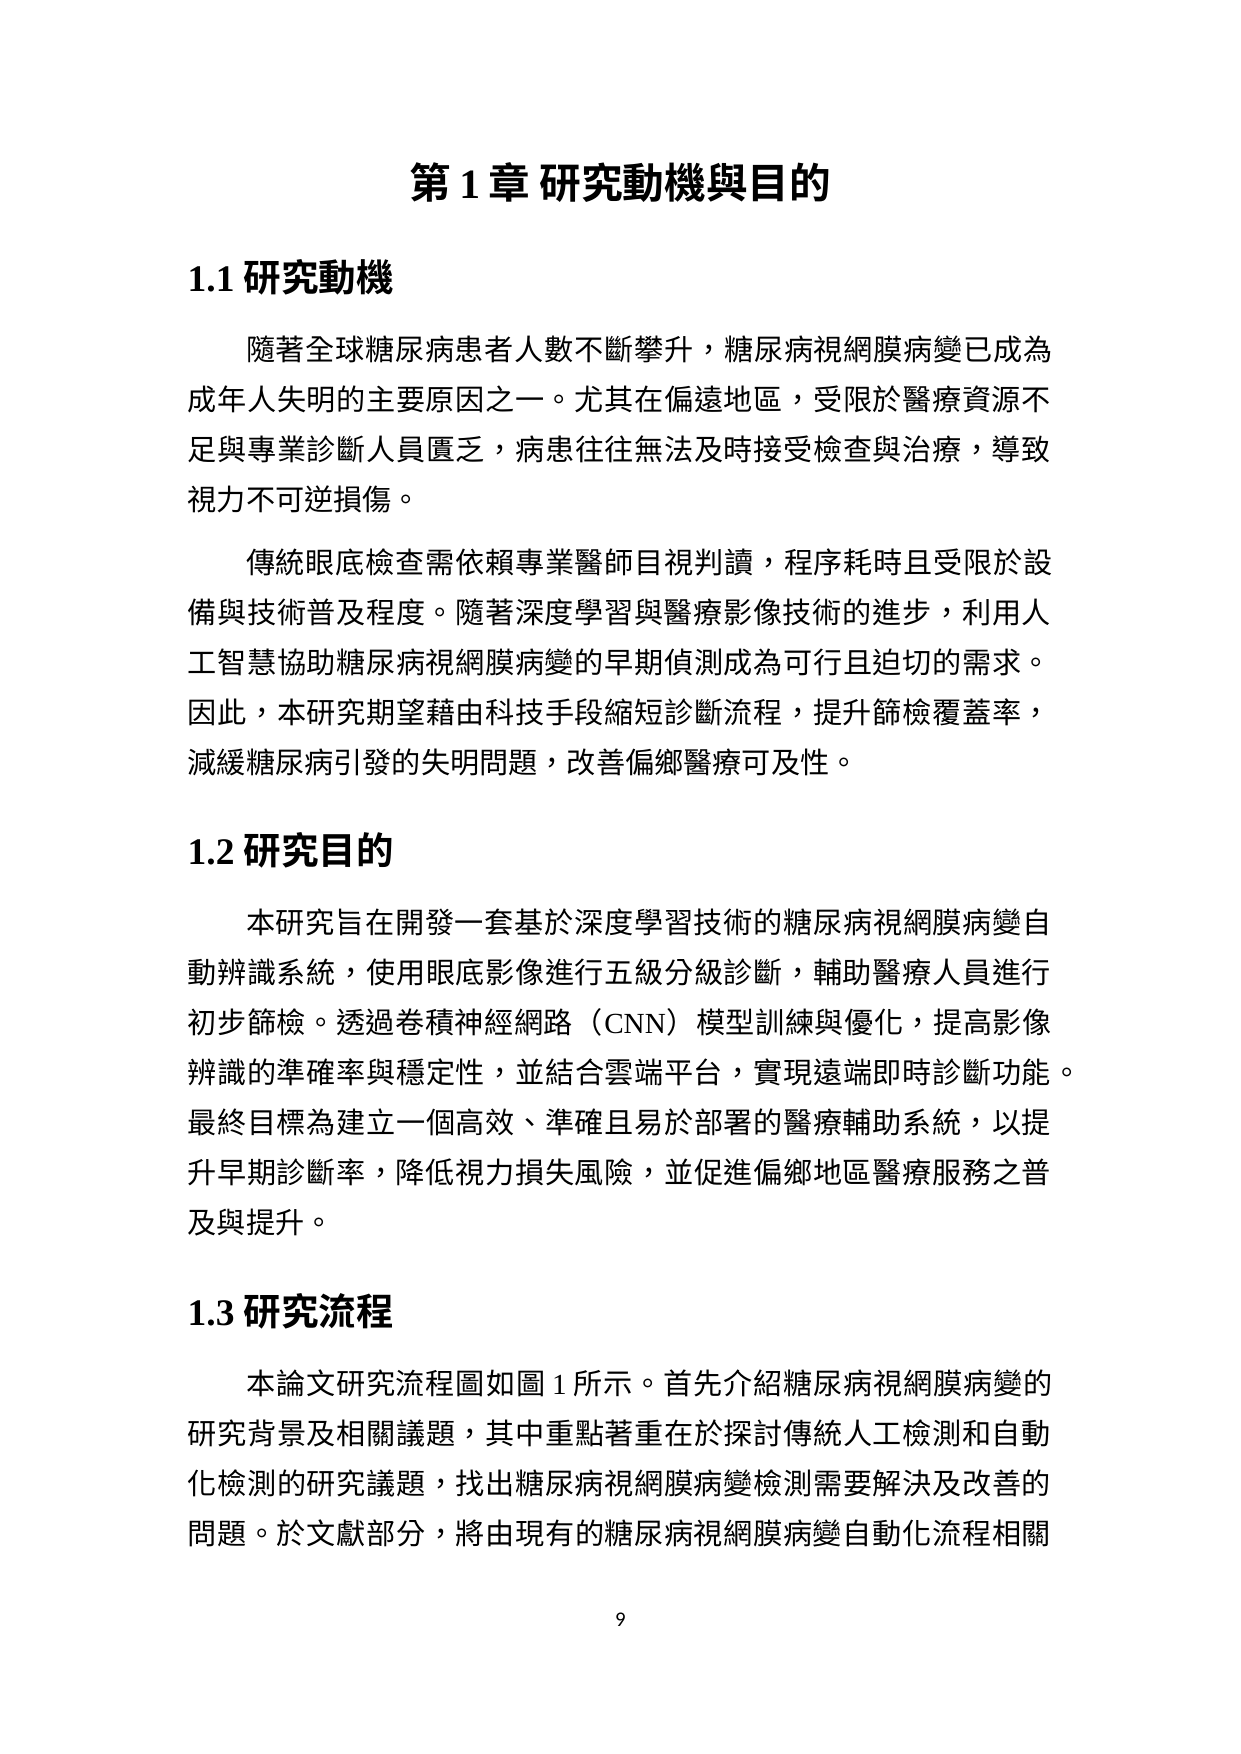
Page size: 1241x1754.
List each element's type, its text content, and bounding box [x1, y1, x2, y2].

text 隨著全球糖尿病患者人數不斷攀升，糖尿病視網膜病變已成為成年人失明的主要原因之一。尤其在偏遠地區，受限於醫療資源不足與專業診斷人員匱乏，病患往往無法及時接受檢查與治療，導致視力不可逆損傷。 [187, 321, 1053, 521]
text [187, 1354, 1053, 1554]
subtitle 1.3 研究流程 [187, 1281, 1053, 1336]
text 傳統眼底檢查需依賴專業醫師目視判讀，程序耗時且受限於設備與技術普及程度。隨著深度學習與醫療影像技術的進步，利用人工智慧協助糖尿病視網膜病變的早期偵測成為可行且迫切的需求。因此，本研究期望藉由科技手段縮短診斷流程，提升篩檢覆蓋率，減緩糖尿病引發的失明問題，改善偏鄉醫療可及性。 [187, 533, 1053, 783]
subtitle 1.1 研究動機 [187, 248, 1053, 302]
subtitle 1.2 研究目的 [187, 821, 1053, 875]
text 本研究旨在開發一套基於深度學習技術的糖尿病視網膜病變自動辨識系統，使用眼底影像進行五級分級診斷，輔助醫療人員進行初步篩檢。透過卷積神經網路（CNN）模型訓練與優化，提高影像辨識的準確率與穩定性，並結合雲端平台，實現遠端即時診斷功能。最終目標為建立一個高效、準確且易於部署的醫療輔助系統，以提升早期診斷率，降低視力損失風險，並促進偏鄉地區醫療服務之普及與提升。 [187, 894, 1053, 1244]
text 第1章 研究動機與目的 [187, 150, 1053, 210]
